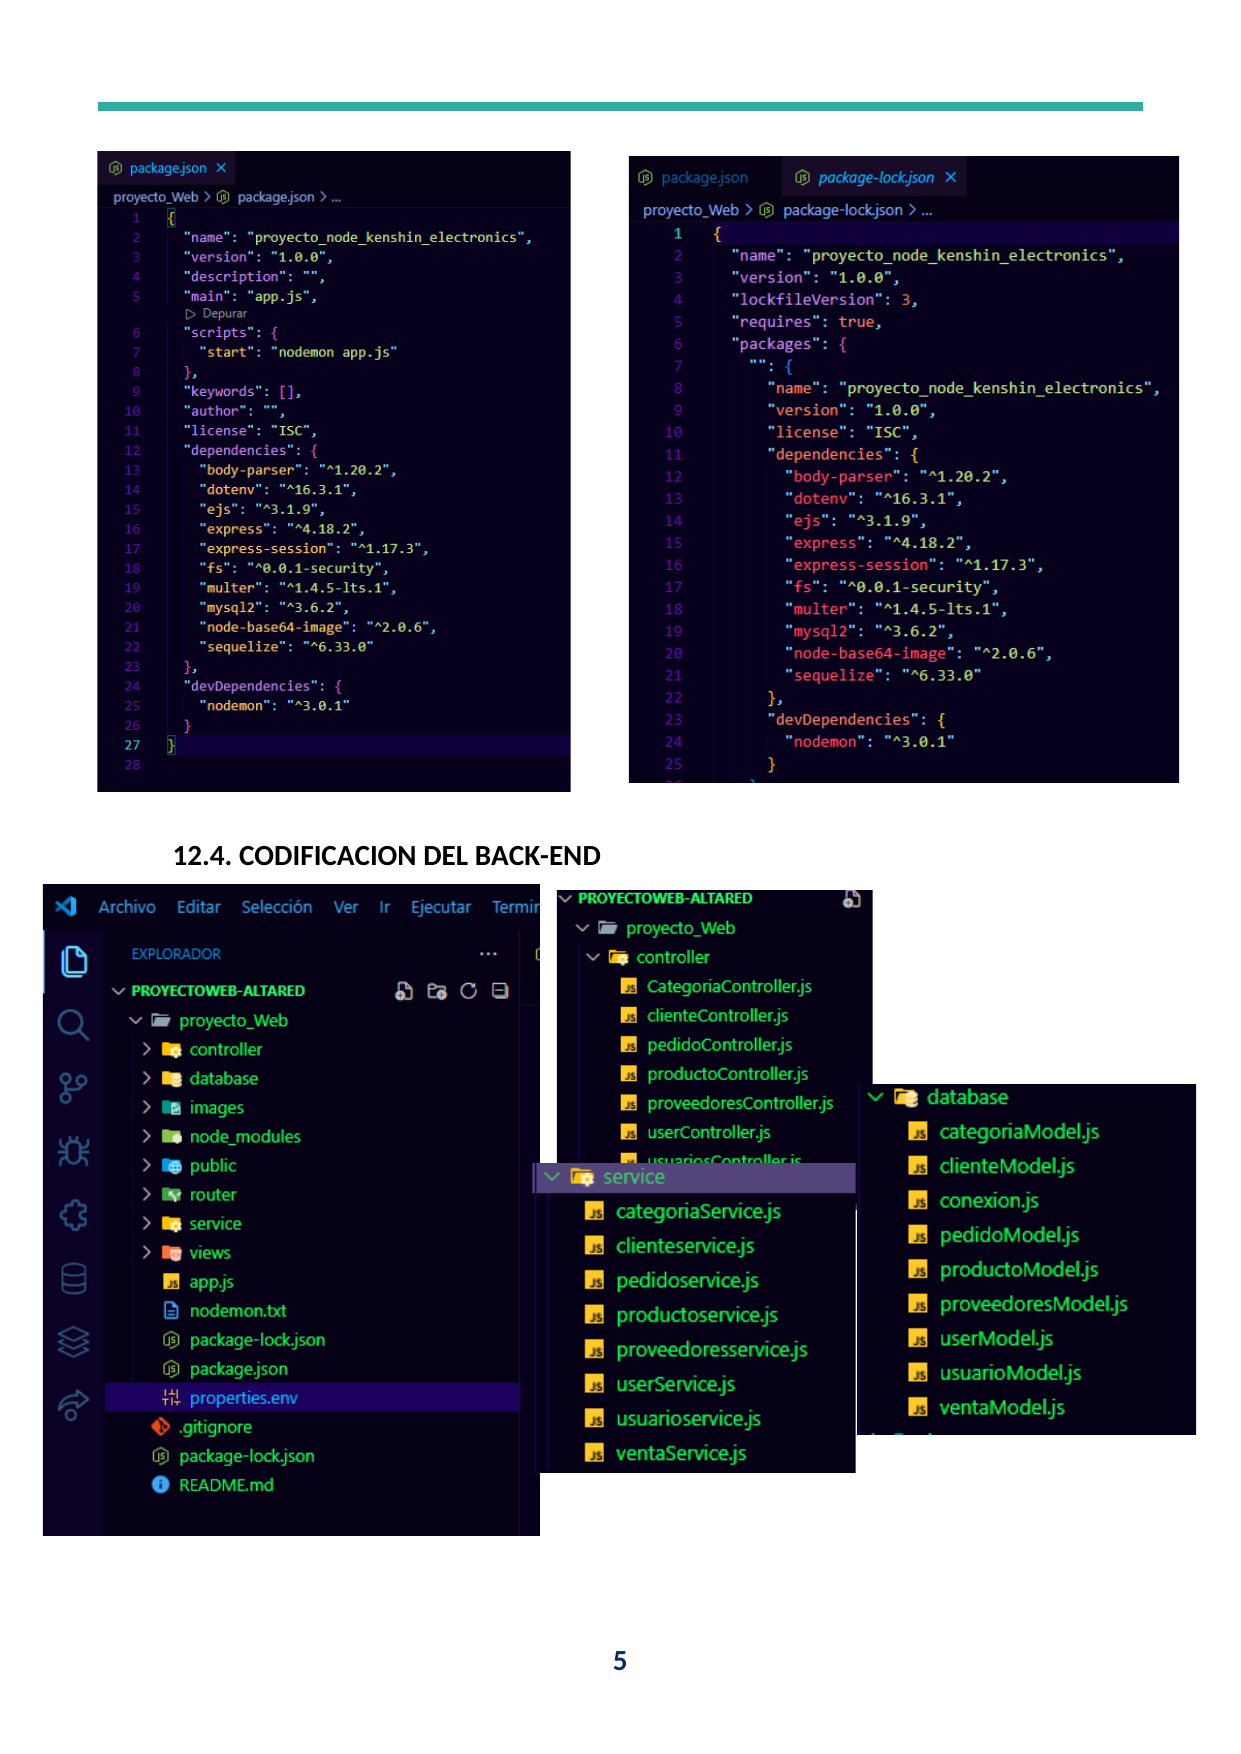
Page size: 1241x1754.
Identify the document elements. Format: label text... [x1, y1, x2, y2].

picture [97, 151, 571, 792]
picture [628, 156, 1180, 783]
picture [42, 884, 1197, 1536]
text 12.4. CODIFICACION DEL BACK-END [97, 837, 1143, 873]
